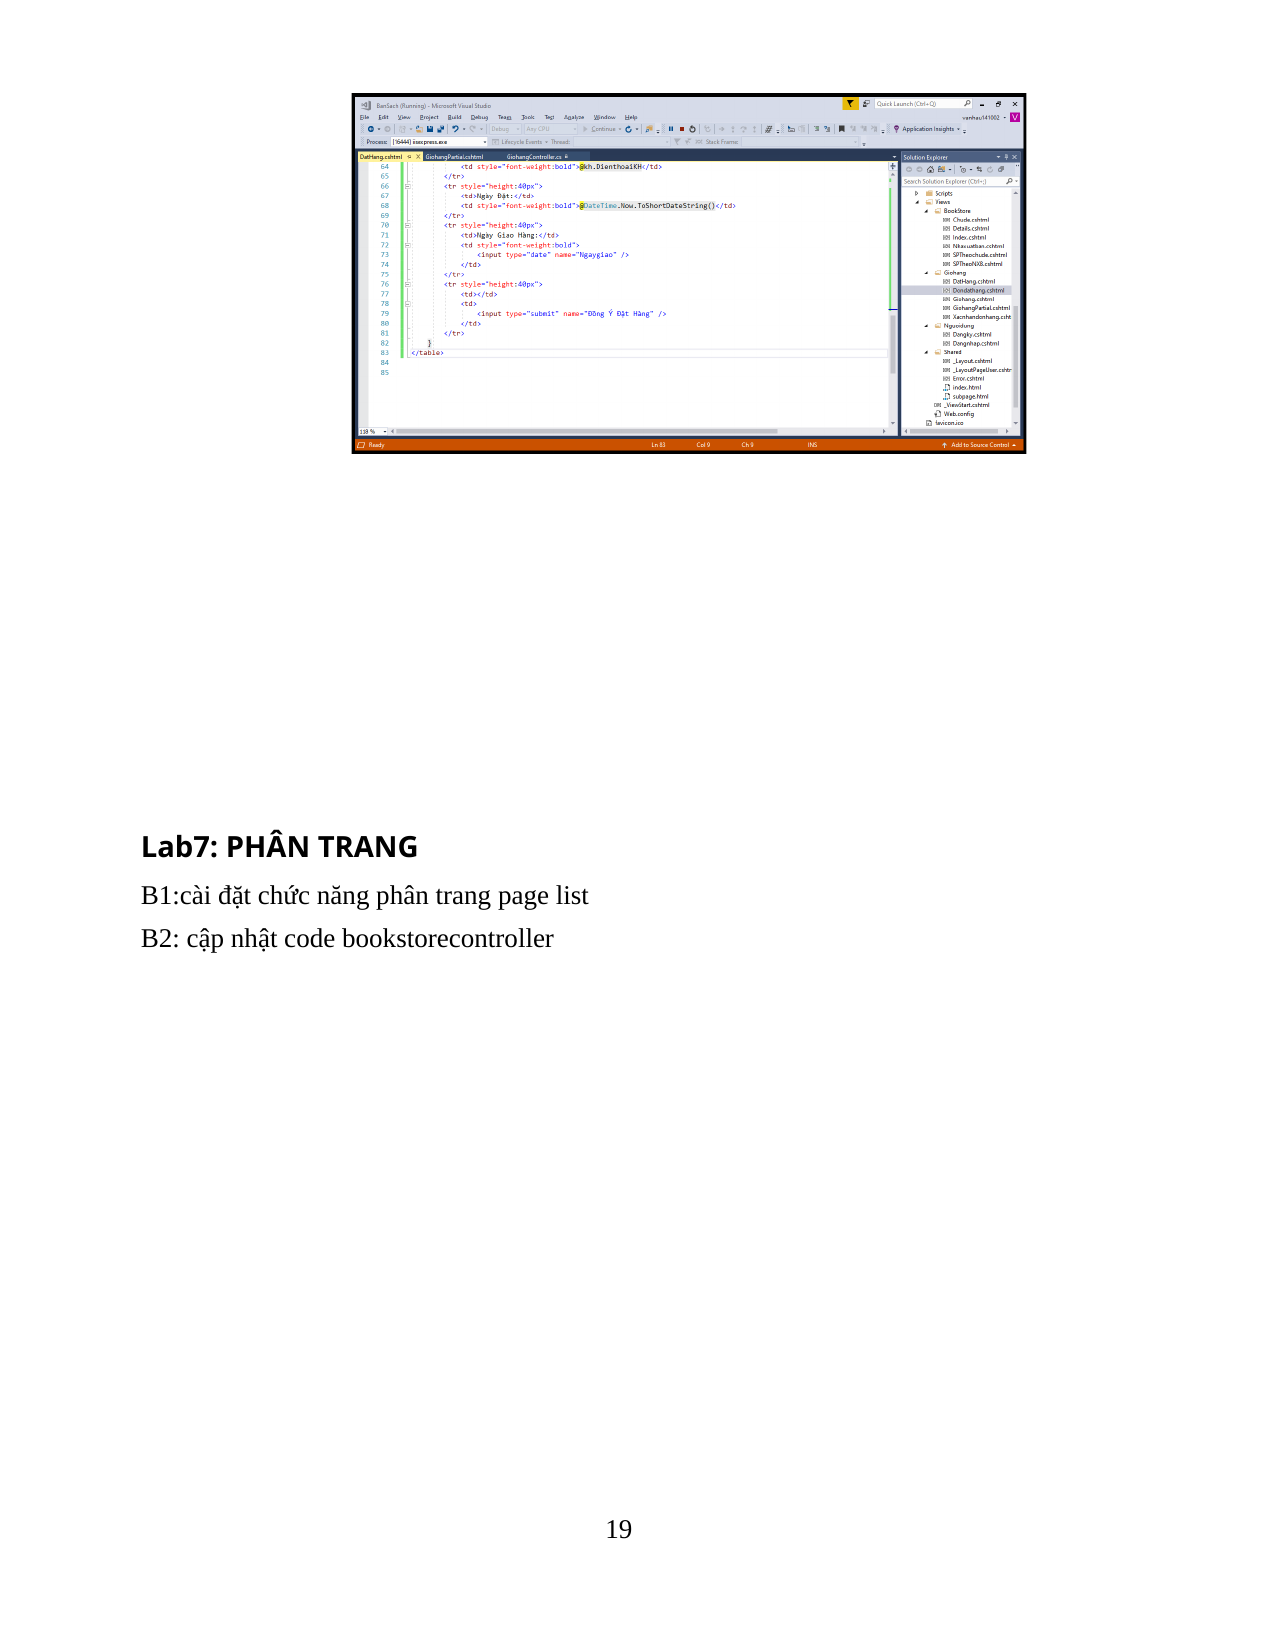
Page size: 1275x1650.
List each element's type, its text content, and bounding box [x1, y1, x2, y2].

text B1:cài đặt chức năng phân trang page list [47, 879, 1123, 910]
text B2: cập nhật code bookstorecontroller [47, 922, 1123, 954]
subtitle Lab7: PHÂN TRANG [47, 827, 1123, 866]
